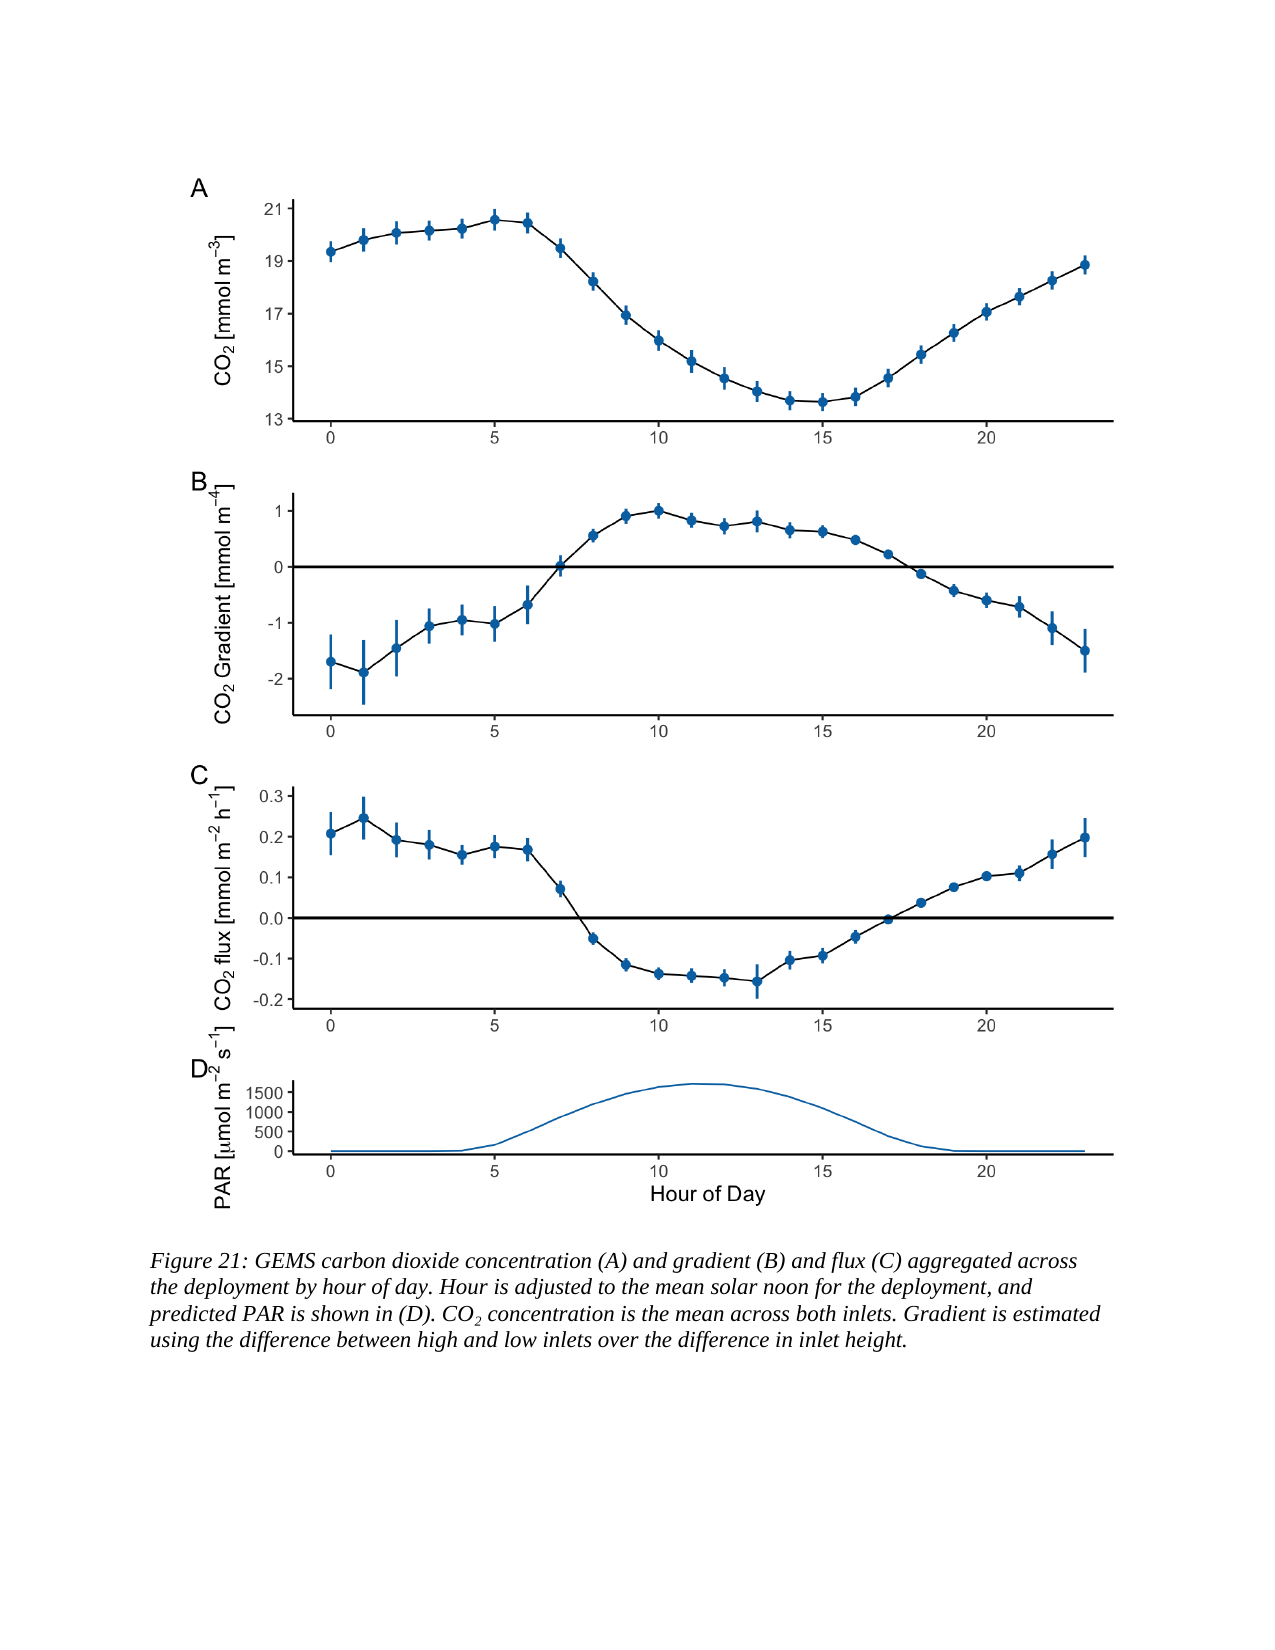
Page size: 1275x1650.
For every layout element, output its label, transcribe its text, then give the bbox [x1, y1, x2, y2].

table_header Figure 21: GEMS carbon dioxide concentration (A) and gradient (B) and flux (C) aggregated across the deployment by hour of day. Hour is adjusted to the mean solar noon for the deployment, and predicted PAR is shown in (D). CO₂ concentration is the mean across both inlets. Gradient is estimated using the difference between high and low inlets over the difference in inlet height. [139, 150, 1114, 1365]
picture [168, 153, 1114, 1227]
